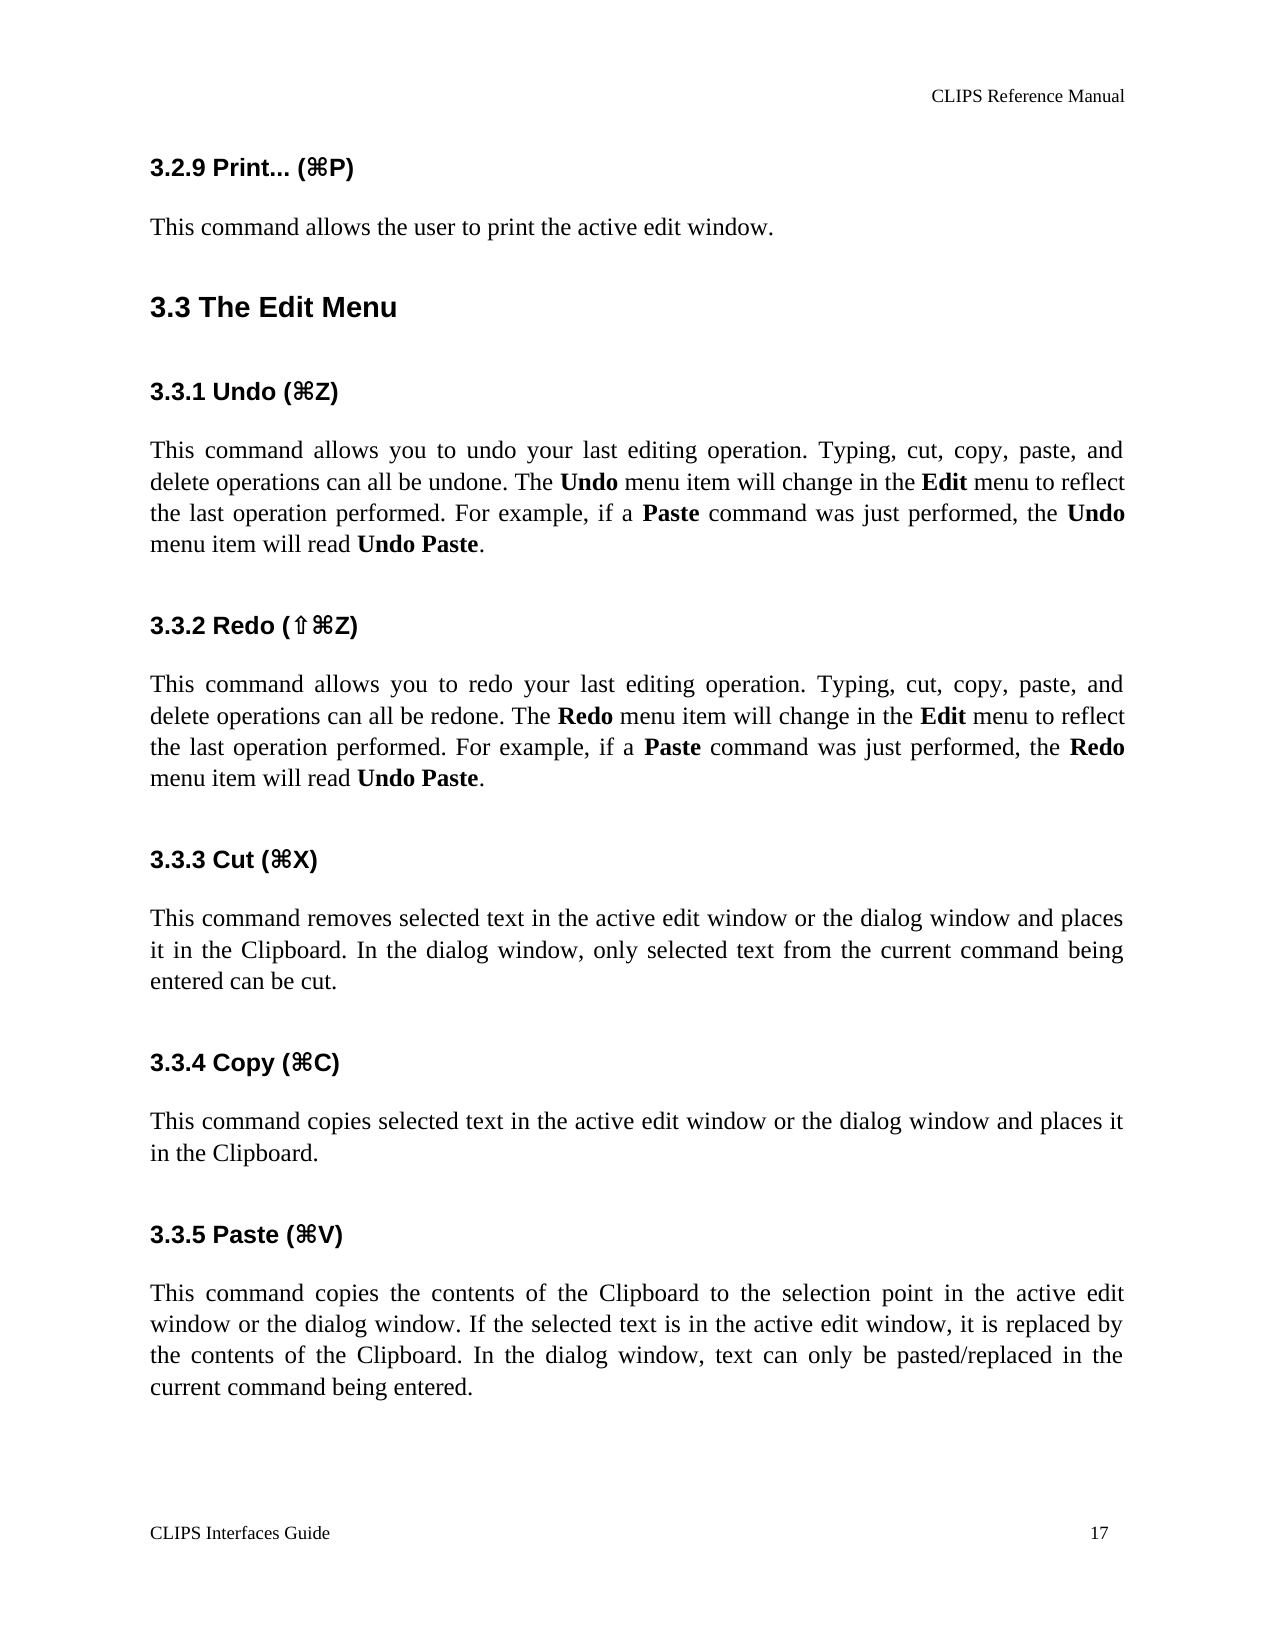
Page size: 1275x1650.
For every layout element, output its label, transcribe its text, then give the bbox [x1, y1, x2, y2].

text This command allows the user to print the active edit window. [150, 209, 1125, 240]
text This command allows you to redo your last editing operation. Typing, cut, copy, paste, and delete operations can all be redone. The Redo menu item will change in the Edit menu to reflect the last operation performed. For example, if a Paste command was just performed, the Redo menu item will read Undo Paste. [150, 667, 1125, 792]
subtitle 3.3.3 Cut (⌘X) [150, 842, 1125, 876]
text This command removes selected text in the active edit window or the dialog window and places it in the Clipboard. In the dialog window, only selected text from the current command being entered can be cut. [150, 901, 1125, 995]
text This command copies selected text in the active edit window or the dialog window and places it in the Clipboard. [150, 1104, 1125, 1166]
subtitle 3.2.9 Print... (⌘P) [150, 150, 1125, 184]
subtitle 3.3.2 Redo (⇧⌘Z) [150, 608, 1125, 642]
subtitle 3.3.5 Paste (⌘V) [150, 1216, 1125, 1250]
subtitle 3.3 The Edit Menu [150, 290, 1125, 324]
subtitle 3.3.4 Copy (⌘C) [150, 1045, 1125, 1079]
text This command allows you to undo your last editing operation. Typing, cut, copy, paste, and delete operations can all be undone. The Undo menu item will change in the Edit menu to reflect the last operation performed. For example, if a Paste command was just performed, the Undo menu item will read Undo Paste. [150, 433, 1125, 558]
subtitle 3.3.1 Undo (⌘Z) [150, 374, 1125, 408]
text This command copies the contents of the Clipboard to the selection point in the active edit window or the dialog window. If the selected text is in the active edit window, it is replaced by the contents of the Clipboard. In the dialog window, text can only be pasted/replaced in the current command being entered. [150, 1275, 1125, 1400]
